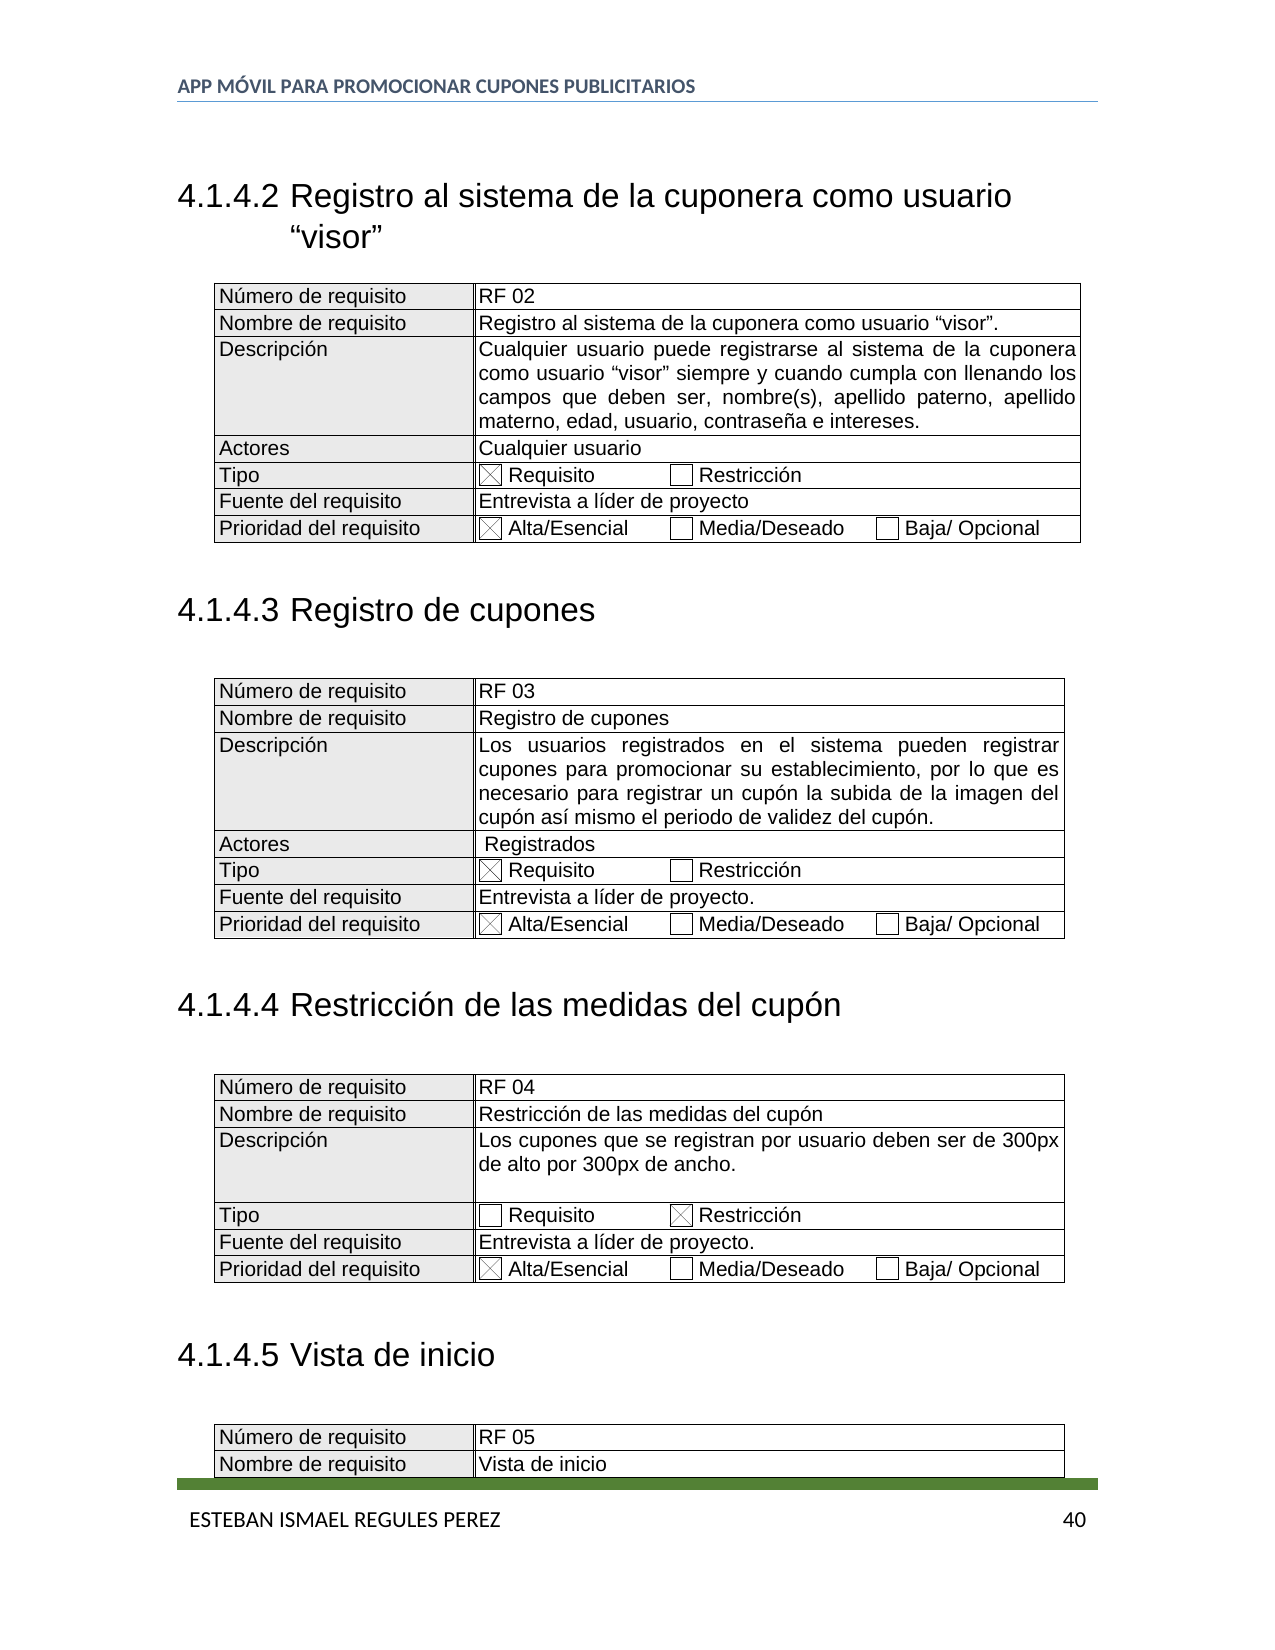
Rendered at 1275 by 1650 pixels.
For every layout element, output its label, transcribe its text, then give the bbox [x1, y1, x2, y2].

table_cell Descripción [215, 1128, 473, 1202]
table_cell Alta/Esencial [476, 516, 662, 542]
table_cell Baja/ Opcional [868, 912, 1064, 937]
table_cell Restricción [661, 858, 1064, 884]
table_header Número de requisito [215, 284, 473, 309]
table_cell Baja/ Opcional [868, 1256, 1064, 1282]
table_cell Alta/Esencial [476, 912, 661, 937]
table_cell Registrados [476, 831, 1064, 857]
table_cell Prioridad del requisito [215, 1256, 473, 1282]
table_cell Los usuarios registrados en el sistema pueden registrar cupones para promocionar su establecimiento, por lo que es necesario para registrar un cupón la subida de la imagen del cupón así mismo el periodo de validez del cupón. [476, 733, 1064, 830]
table_cell Nombre de requisito [215, 706, 473, 732]
table_cell Prioridad del requisito [215, 912, 473, 937]
table_header Número de requisito [215, 1425, 473, 1450]
table_cell Requisito [476, 1203, 661, 1229]
table_cell Registro al sistema de la cuponera como usuario “visor”. [476, 310, 1080, 336]
table_cell Fuente del requisito [215, 885, 473, 911]
subtitle Registro al sistema de la cuponera como usuario “visor” [177, 176, 1098, 256]
table_cell Vista de inicio [476, 1451, 1064, 1477]
table_header Número de requisito [215, 679, 473, 705]
table_cell Cualquier usuario puede registrarse al sistema de la cuponera como usuario “visor” siempre y cuando cumpla con llenando los campos que deben ser, nombre(s), apellido paterno, apellido materno, edad, usuario, contraseña e intereses. [476, 337, 1080, 435]
table_cell Entrevista a líder de proyecto. [476, 1230, 1064, 1255]
table_header Número de requisito [215, 1075, 473, 1100]
table_header RF 05 [476, 1425, 1064, 1450]
table_cell Prioridad del requisito [215, 516, 473, 542]
table_cell Entrevista a líder de proyecto [476, 489, 1080, 515]
table_cell Alta/Esencial [476, 1256, 661, 1282]
table_cell Restricción de las medidas del cupón [476, 1101, 1064, 1127]
table_cell Descripción [215, 733, 473, 830]
table_cell Restricción [661, 1203, 1064, 1229]
table_cell Nombre de requisito [215, 1451, 473, 1477]
table_cell Los cupones que se registran por usuario deben ser de 300px de alto por 300px de ancho. [476, 1128, 1064, 1202]
table_cell Registro de cupones [476, 706, 1064, 732]
table_cell Requisito [476, 858, 661, 884]
table_cell Media/Deseado [662, 516, 868, 542]
subtitle Restricción de las medidas del cupón [177, 985, 1098, 1024]
table_cell Tipo [215, 858, 473, 884]
table_cell Cualquier usuario [476, 436, 1080, 462]
table_header RF 04 [476, 1075, 1064, 1100]
subtitle Registro de cupones [177, 590, 1098, 628]
table_header RF 03 [476, 679, 1064, 705]
table_cell Tipo [215, 1203, 473, 1229]
table_cell Actores [215, 831, 473, 857]
table_cell Descripción [215, 337, 473, 435]
subtitle Vista de inicio [177, 1335, 1098, 1374]
table_cell Restricción [662, 463, 1080, 488]
table_cell Tipo [215, 463, 473, 488]
table_cell Nombre de requisito [215, 310, 473, 336]
table_cell Entrevista a líder de proyecto. [476, 885, 1064, 911]
table_cell Media/Deseado [661, 912, 868, 937]
table_cell Fuente del requisito [215, 489, 473, 515]
table_header RF 02 [476, 284, 1080, 309]
table_cell Actores [215, 436, 473, 462]
table_cell Media/Deseado [661, 1256, 868, 1282]
table_cell Baja/ Opcional [868, 516, 1080, 542]
table_cell Requisito [476, 463, 662, 488]
table_cell Fuente del requisito [215, 1230, 473, 1255]
table_cell Nombre de requisito [215, 1101, 473, 1127]
